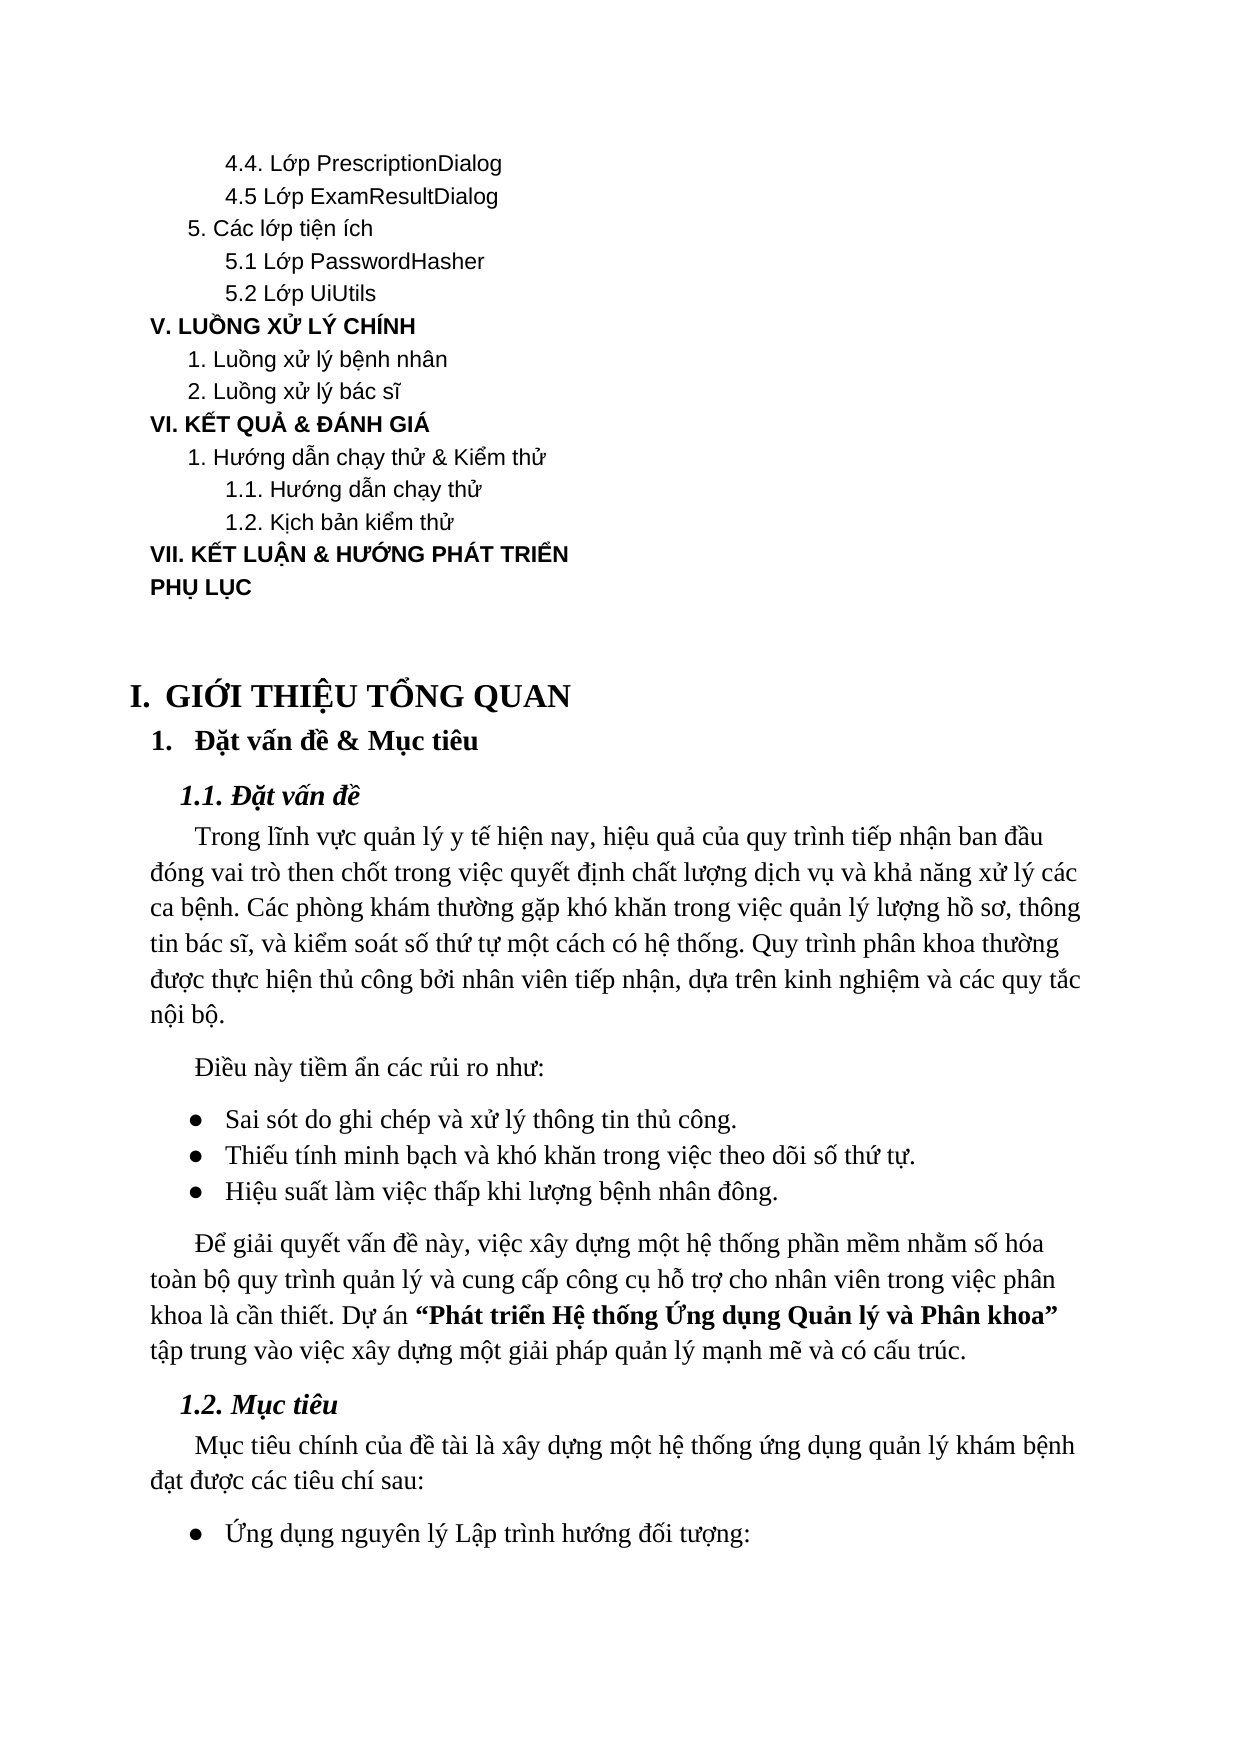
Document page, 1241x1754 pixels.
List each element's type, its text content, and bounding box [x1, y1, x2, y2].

text Mục tiêu chính của đề tài là xây dựng một hệ thống ứng dụng quản lý khám bệnh đạt được các tiêu chí sau: [150, 1429, 1090, 1496]
subtitle 1.2. Mục tiêu [179, 1387, 1090, 1420]
text Điều này tiềm ẩn các rủi ro như: [150, 1051, 1090, 1082]
list Sai sót do ghi chép và xử lý thông tin thủ công. [187, 1103, 1090, 1134]
subtitle 1.1. Đặt vấn đề [179, 778, 1090, 812]
subtitle GIỚI THIỆU TỔNG QUAN [151, 676, 1090, 714]
list Hiệu suất làm việc thấp khi lượng bệnh nhân đông. [187, 1175, 1090, 1206]
subtitle Đặt vấn đề & Mục tiêu [151, 723, 1090, 756]
list Thiếu tính minh bạch và khó khăn trong việc theo dõi số thứ tự. [187, 1139, 1090, 1170]
text Để giải quyết vấn đề này, việc xây dựng một hệ thống phần mềm nhằm số hóa toàn bộ quy trình quản lý và cung cấp công cụ hỗ trợ cho nhân viên trong việc phân khoa là cần thiết. Dự án “Phát triển Hệ thống Ứng dụng Quản lý và Phân khoa” tập trung vào việc xây dựng một giải pháp quản lý mạnh mẽ và có cấu trúc. [150, 1227, 1090, 1366]
text Trong lĩnh vực quản lý y tế hiện nay, hiệu quả của quy trình tiếp nhận ban đầu đóng vai trò then chốt trong việc quyết định chất lượng dịch vụ và khả năng xử lý các ca bệnh. Các phòng khám thường gặp khó khăn trong việc quản lý lượng hồ sơ, thông tin bác sĩ, và kiểm soát số thứ tự một cách có hệ thống. Quy trình phân khoa thường được thực hiện thủ công bởi nhân viên tiếp nhận, dựa trên kinh nghiệm và các quy tắc nội bộ. [150, 820, 1090, 1030]
list Ứng dụng nguyên lý Lập trình hướng đối tượng: [187, 1517, 1090, 1548]
